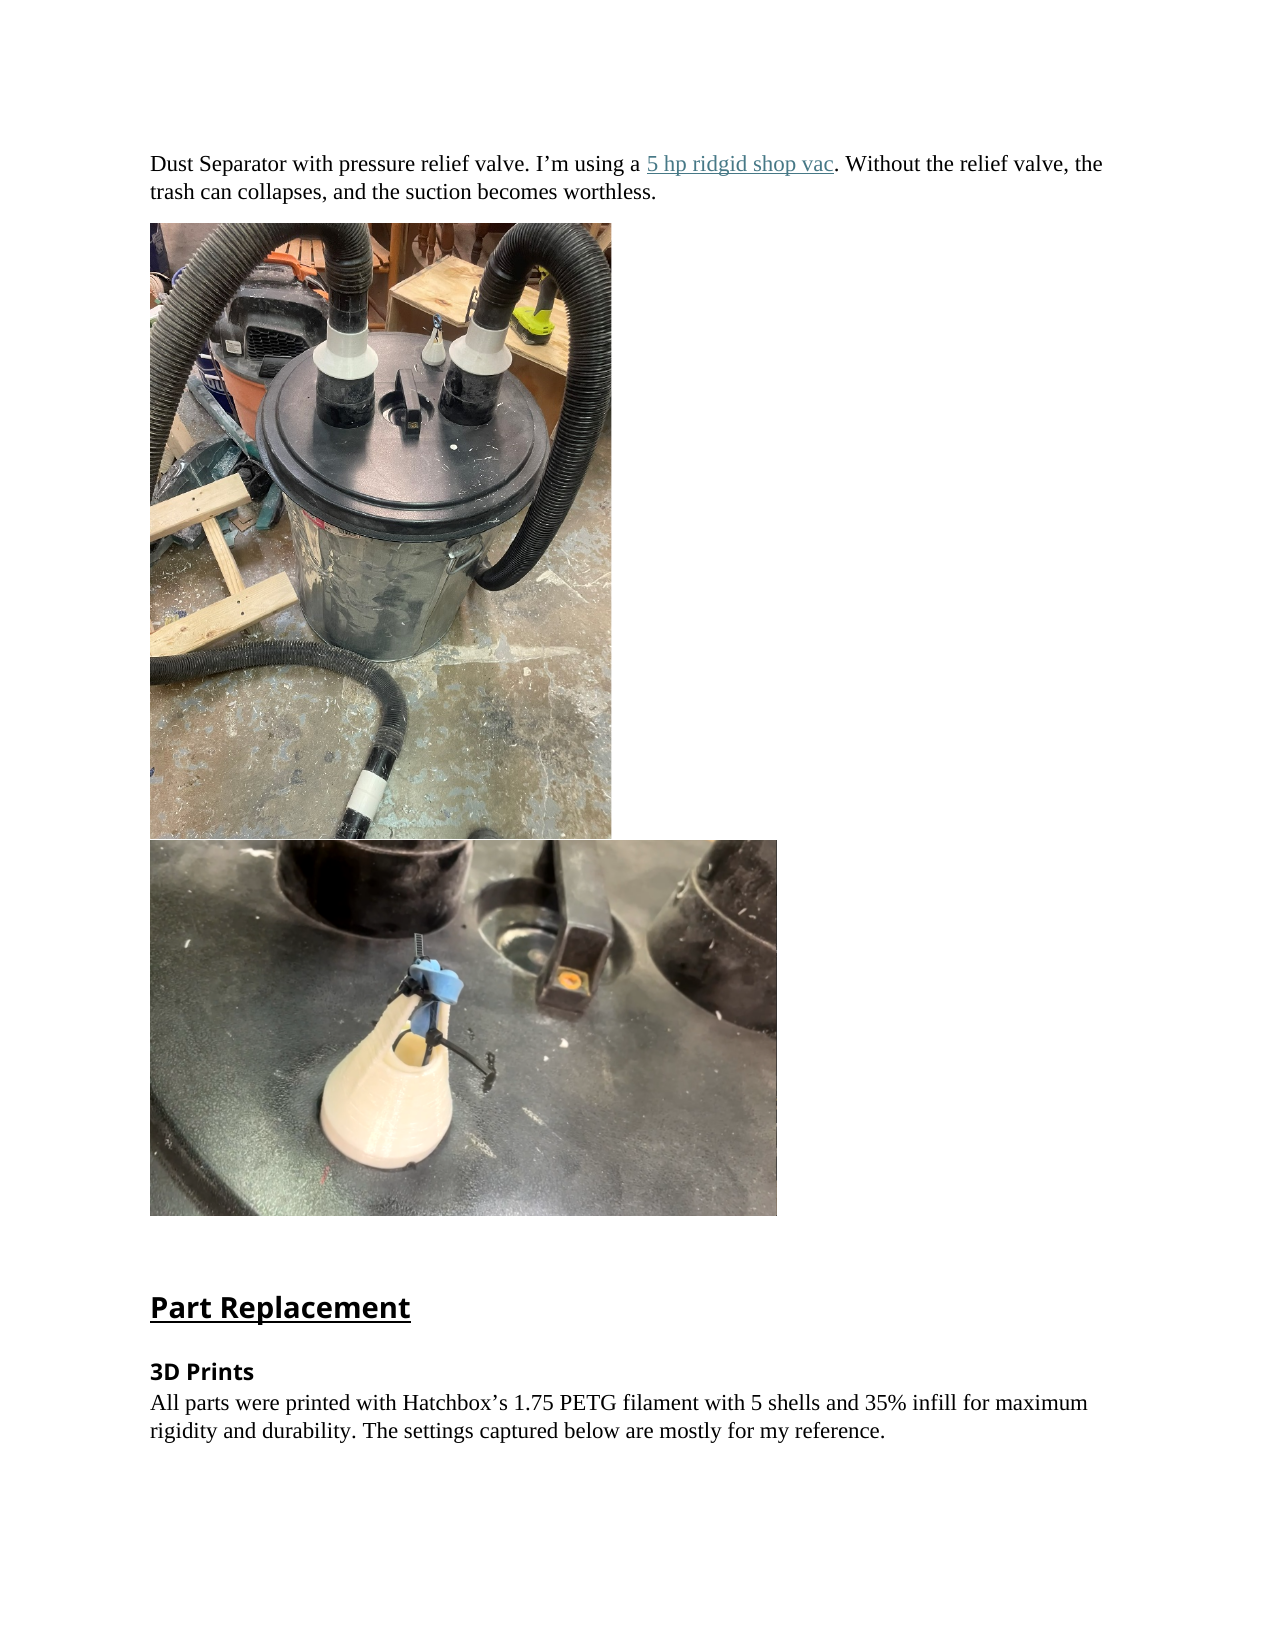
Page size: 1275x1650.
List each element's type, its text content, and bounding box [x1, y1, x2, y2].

subtitle 3D Prints [150, 1355, 1125, 1387]
picture [150, 223, 612, 839]
text All parts were printed with Hatchbox’s 1.75 PETG filament with 5 shells and 35% infill for maximum rigidity and durability. The settings captured below are mostly for my reference. [150, 1389, 1125, 1444]
subtitle Part Replacement [150, 1288, 1125, 1327]
picture [150, 840, 777, 1216]
text Dust Separator with pressure relief valve. I’m using a 5 hp ridgid shop vac. Without the relief valve, the trash can collapses, and the suction becomes worthless. [150, 150, 1125, 205]
